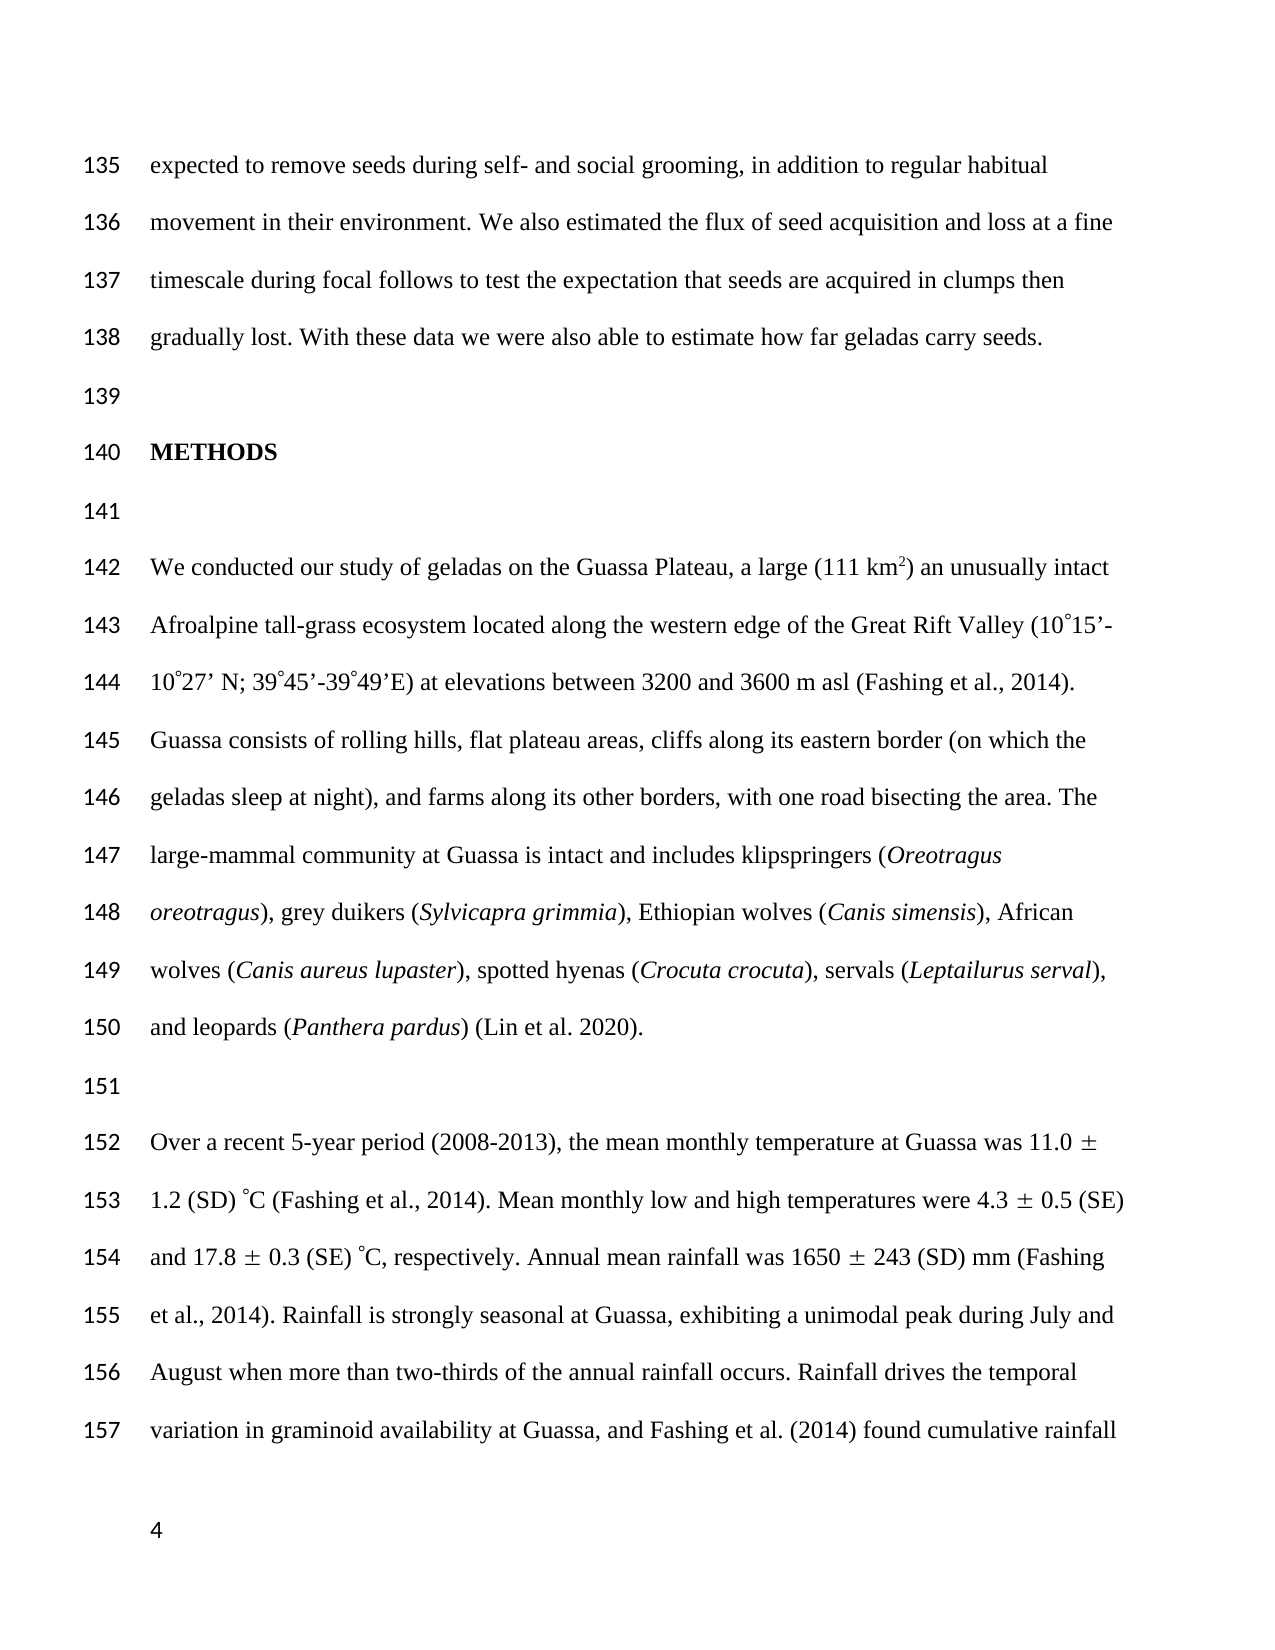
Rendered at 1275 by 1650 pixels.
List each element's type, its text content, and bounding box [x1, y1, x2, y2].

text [150, 150, 1125, 351]
text We conducted our study of geladas on the Guassa Plateau, a large (111 km2) an unusually intact Afroalpine tall-grass ecosystem located along the western edge of the Great Rift Valley (1015’-1027’ N; 3945’-3949’E) at elevations between 3200 and 3600 m asl (Fashing et al., 2014). Guassa consists of rolling hills, flat plateau areas, cliffs along its eastern border (on which the geladas sleep at night), and farms along its other borders, with one road bisecting the area. The large-mammal community at Guassa is intact and includes klipspringers (Oreotragus oreotragus), grey duikers (Sylvicapra grimmia), Ethiopian wolves (Canis simensis), African wolves (Canis aureus lupaster), spotted hyenas (Crocuta crocuta), servals (Leptailurus serval), and leopards (Panthera pardus) (Lin et al. 2020). [150, 552, 1125, 1041]
text METHODS [150, 437, 1125, 466]
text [150, 1127, 1125, 1444]
